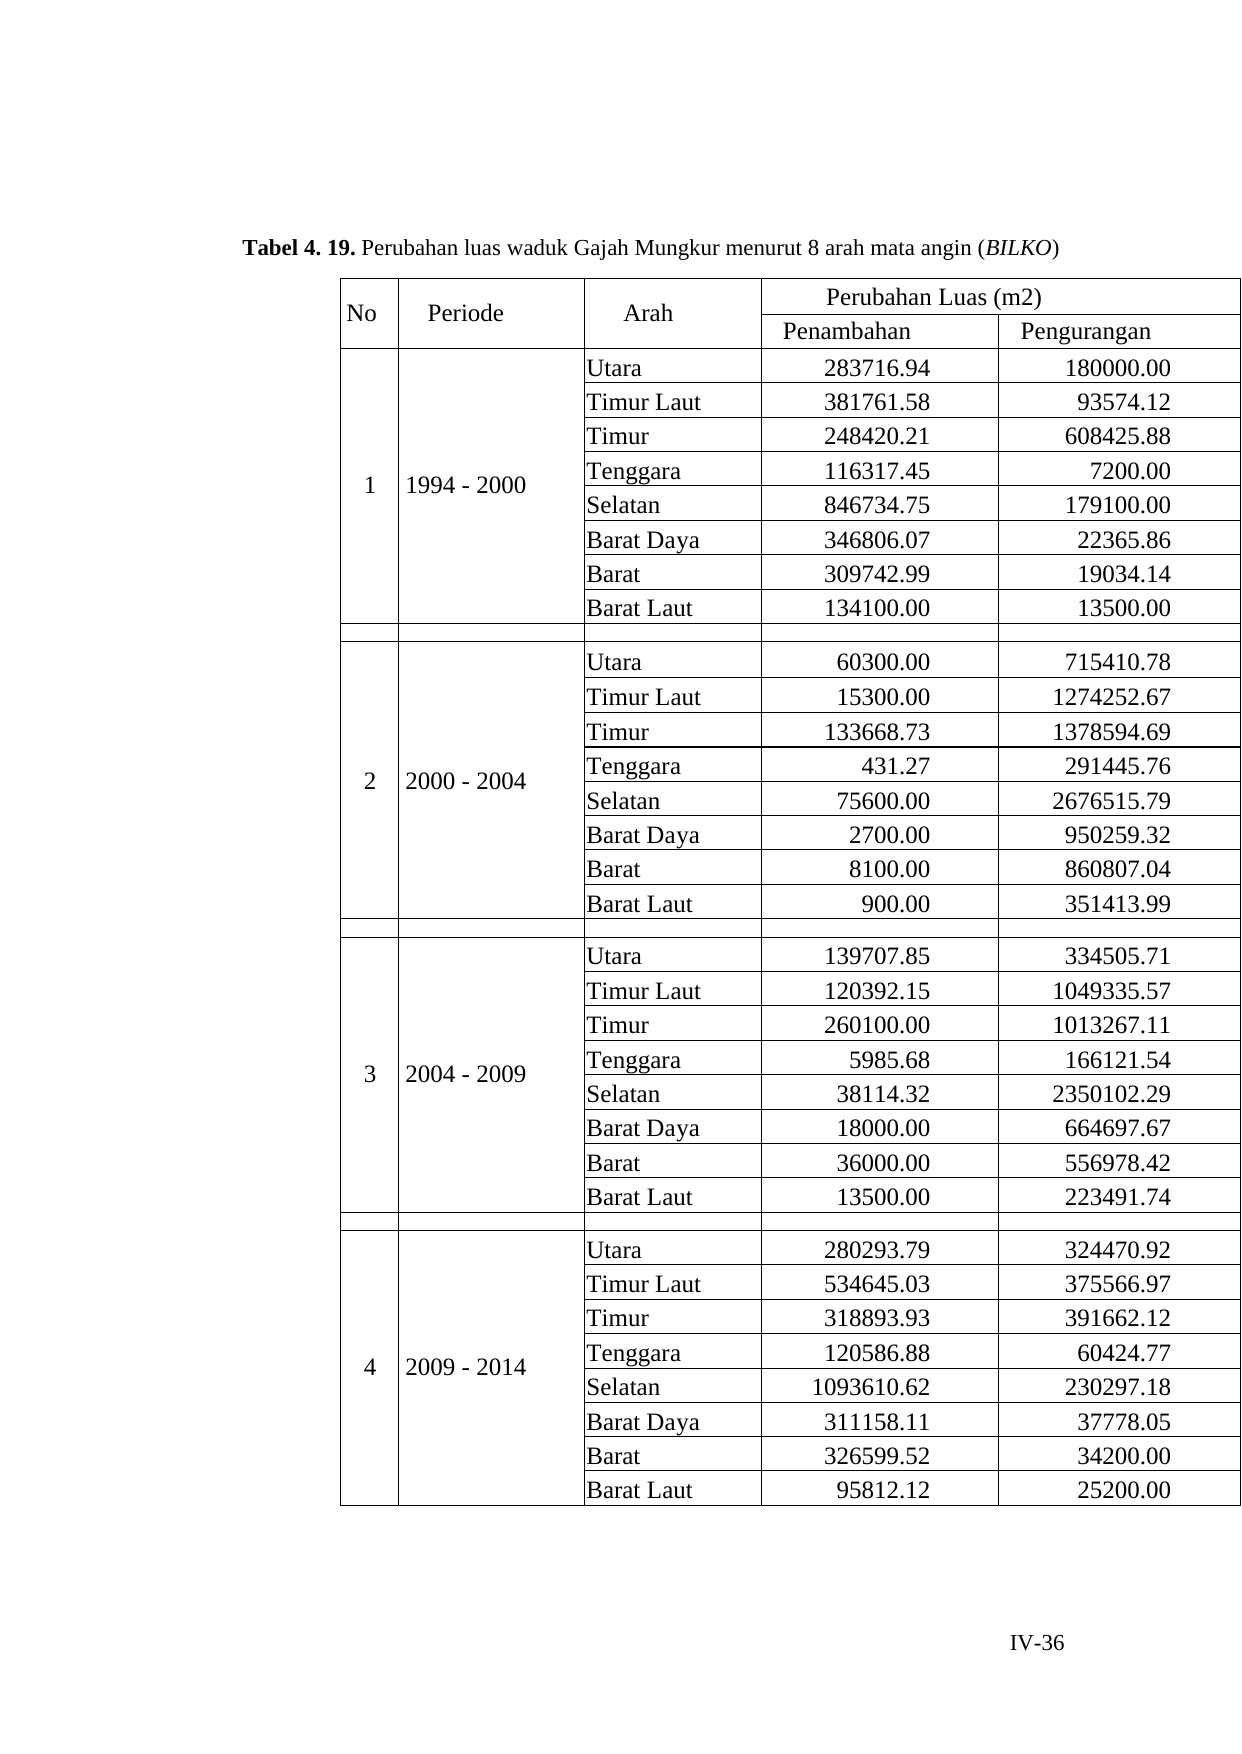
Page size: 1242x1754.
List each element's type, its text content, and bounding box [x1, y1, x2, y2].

table_cell 664697.67 [999, 1110, 1240, 1143]
table_cell 18000.00 [762, 1110, 998, 1143]
table_cell 134100.00 [762, 590, 998, 623]
table_cell Barat Laut [585, 1471, 761, 1505]
table_cell Tenggara [585, 1334, 761, 1367]
table_cell [999, 624, 1240, 641]
table_cell Selatan [585, 1075, 761, 1108]
table_cell [999, 1213, 1240, 1230]
table_cell 2004 - 2009 [399, 938, 584, 1212]
table_cell [762, 919, 998, 937]
table_cell Timur Laut [585, 678, 761, 712]
table_cell Utara [585, 642, 761, 677]
table_cell Timur [585, 1300, 761, 1333]
table_cell 248420.21 [762, 418, 998, 451]
table_cell [585, 919, 761, 937]
table_cell 375566.97 [999, 1265, 1240, 1299]
table_cell 15300.00 [762, 678, 998, 712]
table_cell 179100.00 [999, 486, 1240, 520]
table_cell 95812.12 [762, 1471, 998, 1505]
table_cell Penambahan [762, 315, 998, 348]
table_cell 1378594.69 [999, 713, 1240, 746]
table_cell 318893.93 [762, 1300, 998, 1333]
table_cell [585, 624, 761, 641]
table_header No [341, 279, 398, 348]
table_cell [399, 624, 584, 641]
table_cell 534645.03 [762, 1265, 998, 1299]
table_cell 2350102.29 [999, 1075, 1240, 1108]
table_cell Timur [585, 418, 761, 451]
table_cell 334505.71 [999, 938, 1240, 971]
table_cell 283716.94 [762, 349, 998, 382]
table_cell 2000 - 2004 [399, 642, 584, 918]
table_cell 2700.00 [762, 816, 998, 849]
table_cell 180000.00 [999, 349, 1240, 382]
table_cell [341, 919, 398, 937]
table_cell 324470.92 [999, 1231, 1240, 1264]
table_cell 22365.86 [999, 521, 1240, 554]
text Tabel 4. 19. Perubahan luas waduk Gajah Mungkur menurut 8 arah mata angin (BILKO) [242, 234, 1075, 259]
table_cell Utara [585, 938, 761, 971]
table_cell 116317.45 [762, 452, 998, 485]
table_cell Pengurangan [999, 315, 1240, 348]
table_cell 2676515.79 [999, 782, 1240, 815]
table_cell Barat [585, 1144, 761, 1177]
table_cell 13500.00 [999, 590, 1240, 623]
table_cell 391662.12 [999, 1300, 1240, 1333]
table_cell 120586.88 [762, 1334, 998, 1367]
table_cell 431.27 [762, 748, 998, 781]
table_cell 34200.00 [999, 1437, 1240, 1470]
table_cell 166121.54 [999, 1041, 1240, 1074]
table_cell 556978.42 [999, 1144, 1240, 1177]
table_cell 309742.99 [762, 555, 998, 588]
table_cell Selatan [585, 782, 761, 815]
table_cell [762, 1213, 998, 1230]
table_cell 133668.73 [762, 713, 998, 746]
table_cell 230297.18 [999, 1369, 1240, 1402]
table_cell Timur [585, 1006, 761, 1040]
table_cell Barat Daya [585, 521, 761, 554]
table_cell 223491.74 [999, 1178, 1240, 1212]
table_cell Barat [585, 1437, 761, 1470]
table_cell 13500.00 [762, 1178, 998, 1212]
table_cell 60300.00 [762, 642, 998, 677]
table_cell Timur [585, 713, 761, 746]
table_cell Tenggara [585, 452, 761, 485]
table_header Arah [585, 279, 761, 348]
table_cell Selatan [585, 1369, 761, 1402]
table_cell Barat Daya [585, 1403, 761, 1436]
table_cell 4 [341, 1231, 398, 1505]
table_cell 3 [341, 938, 398, 1212]
table_cell 7200.00 [999, 452, 1240, 485]
table_cell 19034.14 [999, 555, 1240, 588]
table_cell [399, 919, 584, 937]
table_cell 860807.04 [999, 850, 1240, 884]
table_cell 139707.85 [762, 938, 998, 971]
table_cell Barat [585, 555, 761, 588]
table_cell 75600.00 [762, 782, 998, 815]
table_cell Barat [585, 850, 761, 884]
table_cell Utara [585, 1231, 761, 1264]
table_cell 60424.77 [999, 1334, 1240, 1367]
table_cell Timur Laut [585, 1265, 761, 1299]
table_cell 1994 - 2000 [399, 349, 584, 623]
table_cell Barat Daya [585, 816, 761, 849]
table_cell 291445.76 [999, 748, 1240, 781]
table_cell 351413.99 [999, 885, 1240, 918]
table_cell Timur Laut [585, 972, 761, 1005]
table_cell Selatan [585, 486, 761, 520]
table_cell [999, 919, 1240, 937]
table_cell 37778.05 [999, 1403, 1240, 1436]
table_cell 8100.00 [762, 850, 998, 884]
table_cell Barat Daya [585, 1110, 761, 1143]
table_header Perubahan Luas (m2) [762, 279, 1240, 313]
table_cell Barat Laut [585, 885, 761, 918]
table_cell 950259.32 [999, 816, 1240, 849]
table_cell 120392.15 [762, 972, 998, 1005]
table_cell 715410.78 [999, 642, 1240, 677]
table_cell 311158.11 [762, 1403, 998, 1436]
table_cell 93574.12 [999, 383, 1240, 417]
text IV-36 [175, 1629, 1064, 1655]
table_cell 5985.68 [762, 1041, 998, 1074]
table_cell 346806.07 [762, 521, 998, 554]
table_cell 846734.75 [762, 486, 998, 520]
table_cell 36000.00 [762, 1144, 998, 1177]
table_cell 1 [341, 349, 398, 623]
table_cell 381761.58 [762, 383, 998, 417]
table_cell 1093610.62 [762, 1369, 998, 1402]
table_cell 1049335.57 [999, 972, 1240, 1005]
table_cell Tenggara [585, 1041, 761, 1074]
table_header Periode [399, 279, 584, 348]
table_cell Barat Laut [585, 1178, 761, 1212]
table_cell 1274252.67 [999, 678, 1240, 712]
table_cell [399, 1213, 584, 1230]
table_cell 260100.00 [762, 1006, 998, 1040]
table_cell [585, 1213, 761, 1230]
table_cell [341, 624, 398, 641]
table_cell 326599.52 [762, 1437, 998, 1470]
table_cell Tenggara [585, 748, 761, 781]
table_cell 280293.79 [762, 1231, 998, 1264]
table_cell 1013267.11 [999, 1006, 1240, 1040]
table_cell 38114.32 [762, 1075, 998, 1108]
table_cell [762, 624, 998, 641]
table_cell 608425.88 [999, 418, 1240, 451]
table_cell 2 [341, 642, 398, 918]
table_cell Timur Laut [585, 383, 761, 417]
table_cell Barat Laut [585, 590, 761, 623]
table_cell [341, 1213, 398, 1230]
table_cell 2009 - 2014 [399, 1231, 584, 1505]
table_cell Utara [585, 349, 761, 382]
table_cell 25200.00 [999, 1471, 1240, 1505]
table_cell 900.00 [762, 885, 998, 918]
